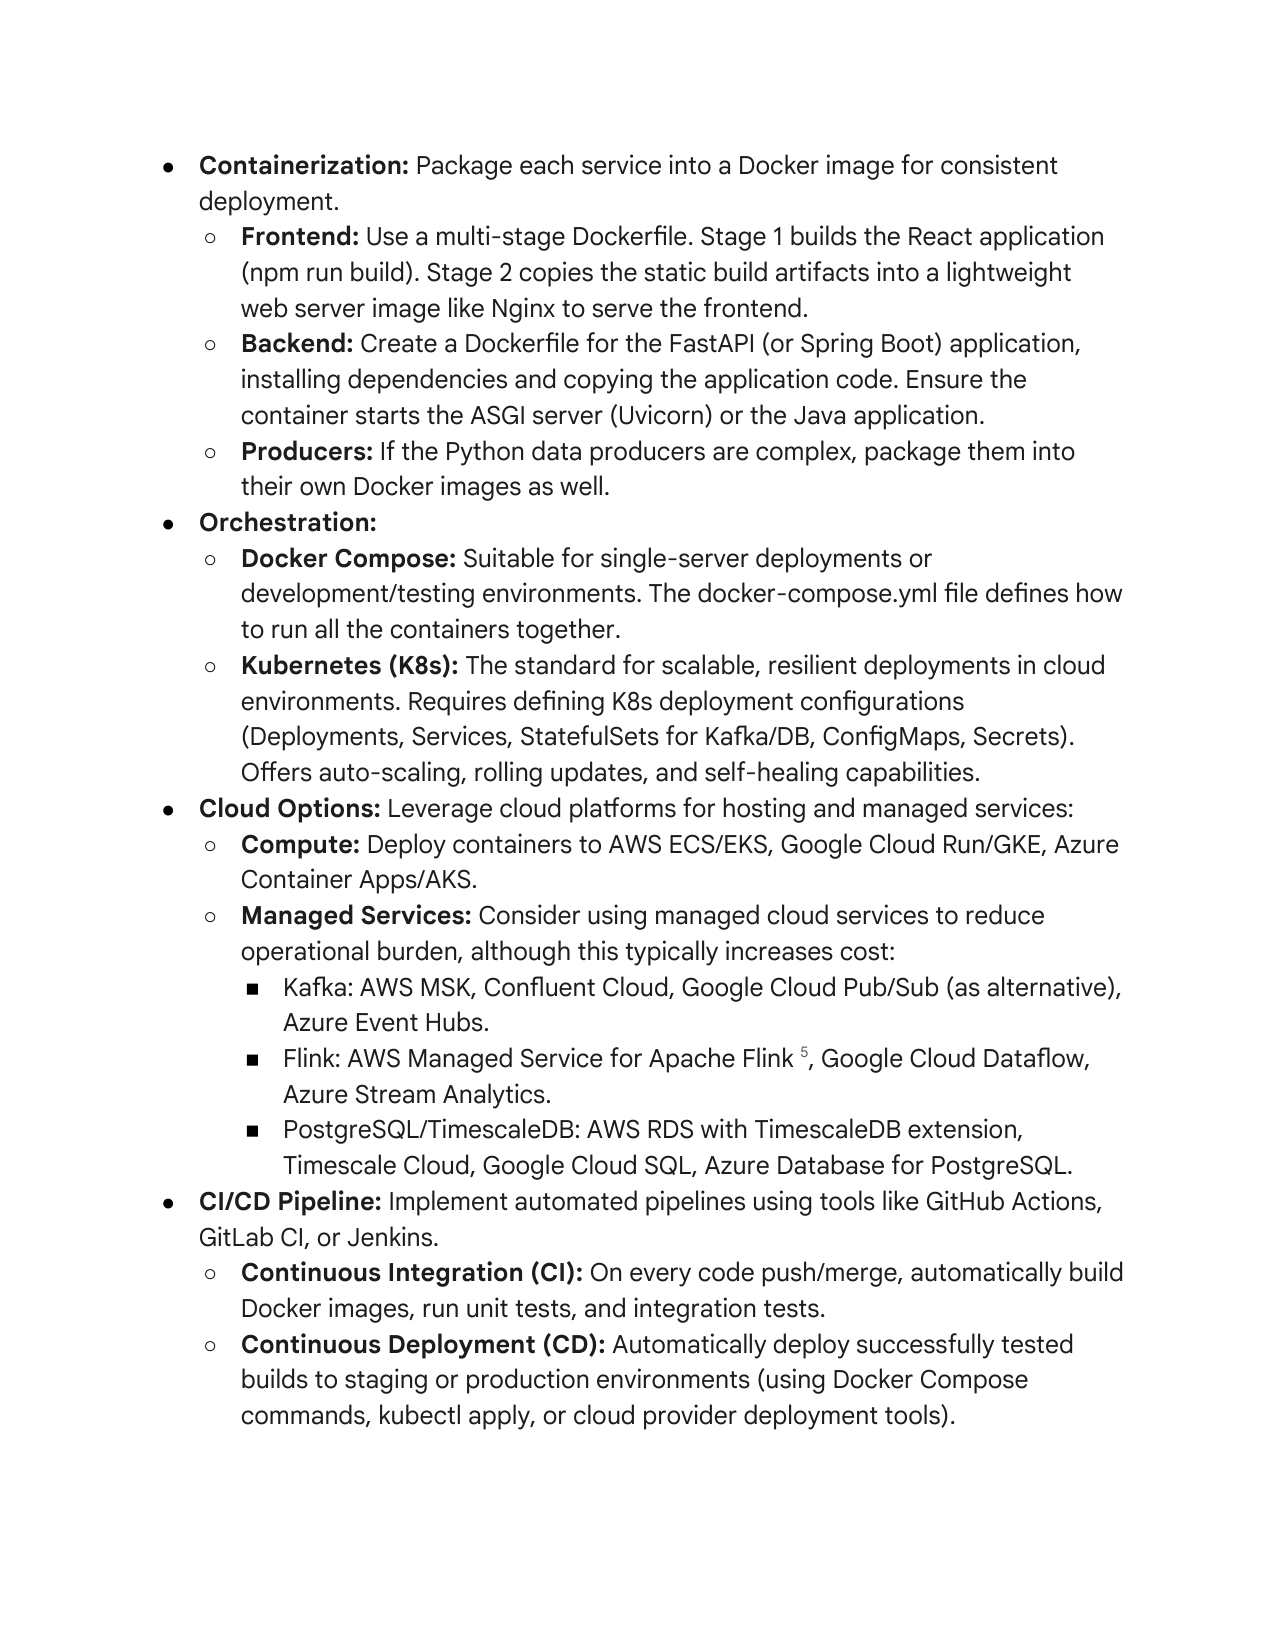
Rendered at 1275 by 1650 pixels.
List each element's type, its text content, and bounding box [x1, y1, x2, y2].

list Producers: If the Python data producers are complex, package them into their own Docker images as well. [203, 436, 1125, 503]
list Compute: Deploy containers to AWS ECS/EKS, Google Cloud Run/GKE, Azure Container Apps/AKS. [203, 829, 1125, 896]
list Kubernetes (K8s): The standard for scalable, resilient deployments in cloud environments. Requires defining K8s deployment configurations (Deployments, Services, StatefulSets for Kafka/DB, ConfigMaps, Secrets). Offers auto-scaling, rolling updates, and self-healing capabilities. [203, 650, 1125, 789]
list Docker Compose: Suitable for single-server deployments or development/testing environments. The docker-compose.yml file defines how to run all the containers together. [203, 543, 1125, 646]
list Backend: Create a Dockerfile for the FastAPI (or Spring Boot) application, installing dependencies and copying the application code. Ensure the container starts the ASGI server (Uvicorn) or the Java application. [203, 329, 1125, 431]
list Continuous Integration (CI): On every code push/merge, automatically build Docker images, run unit tests, and integration tests. [203, 1258, 1125, 1325]
list Cloud Options: Leverage cloud platforms for hosting and managed services: [161, 793, 1125, 824]
list Continuous Deployment (CD): Automatically deploy successfully tested builds to staging or production environments (using Docker Compose commands, kubectl apply, or cloud provider deployment tools). [203, 1329, 1125, 1432]
list Frontend: Use a multi-stage Dockerfile. Stage 1 builds the React application (npm run build). Stage 2 copies the static build artifacts into a lightweight web server image like Nginx to serve the frontend. [203, 221, 1125, 324]
list PostgreSQL/TimescaleDB: AWS RDS with TimescaleDB extension, Timescale Cloud, Google Cloud SQL, Azure Database for PostgreSQL. [245, 1115, 1125, 1182]
list Managed Services: Consider using managed cloud services to reduce operational burden, although this typically increases cost: [203, 900, 1125, 967]
list Containerization: Package each service into a Docker image for consistent deployment. [161, 150, 1125, 217]
list Kafka: AWS MSK, Confluent Cloud, Google Cloud Pub/Sub (as alternative), Azure Event Hubs. [245, 972, 1125, 1039]
list Orchestration: [161, 507, 1125, 539]
list Flink: AWS Managed Service for Apache Flink 5, Google Cloud Dataflow, Azure Stream Analytics. [245, 1043, 1125, 1110]
list CI/CD Pipeline: Implement automated pipelines using tools like GitHub Actions, GitLab CI, or Jenkins. [161, 1186, 1125, 1253]
